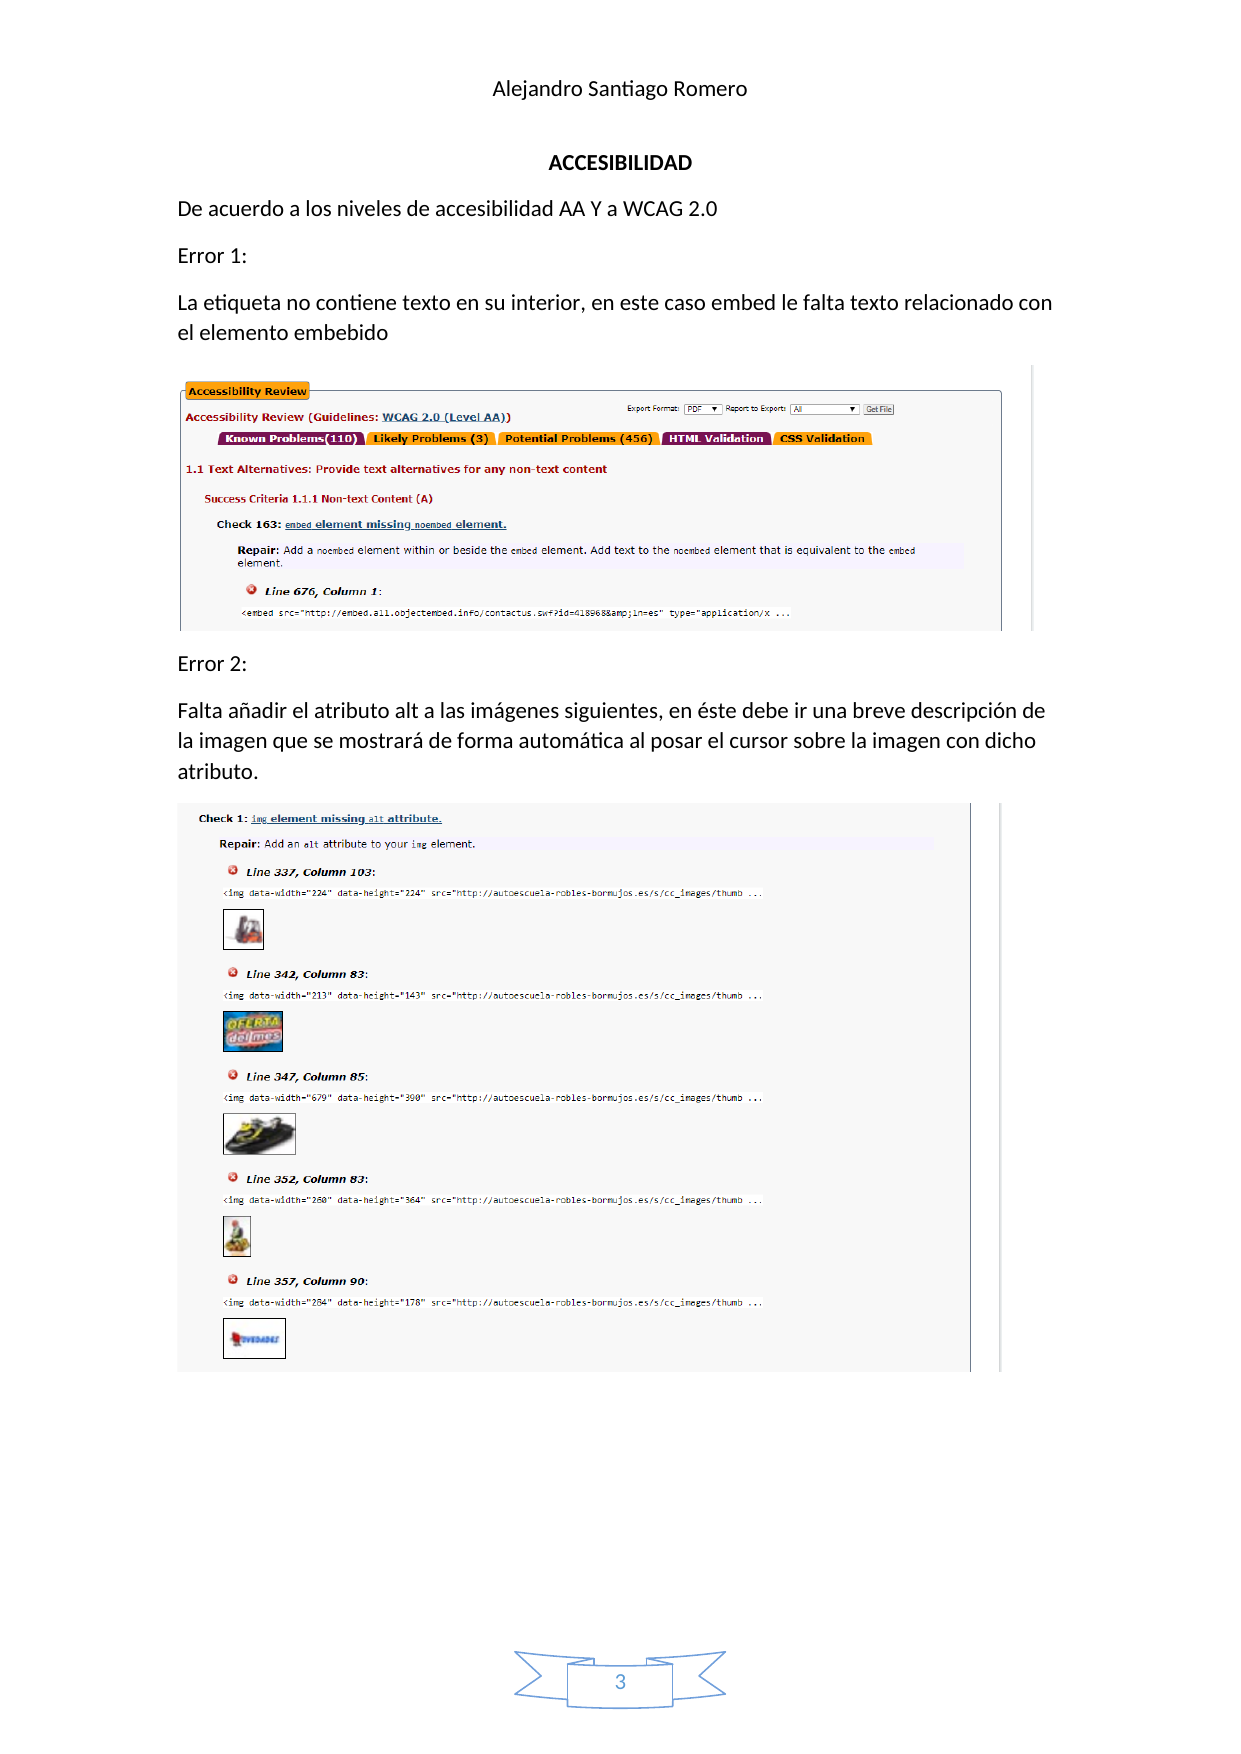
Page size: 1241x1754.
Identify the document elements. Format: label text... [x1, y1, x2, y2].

text Error 1: [177, 241, 1063, 269]
text Error 2: [177, 649, 1063, 678]
text De acuerdo a los niveles de accesibilidad AA Y a WCAG 2.0 [177, 194, 1063, 222]
text La etiqueta no contiene texto en su interior, en este caso embed le falta texto relacionado con el elemento embebido [177, 288, 1063, 346]
picture [177, 365, 1063, 631]
text Falta añadir el atributo alt a las imágenes siguientes, en éste debe ir una breve descripción de la imagen que se mostrará de forma automática al posar el cursor sobre la imagen con dicho atributo. [177, 696, 1063, 785]
picture [177, 803, 1063, 1372]
text ACCESIBILIDAD [177, 148, 1063, 176]
